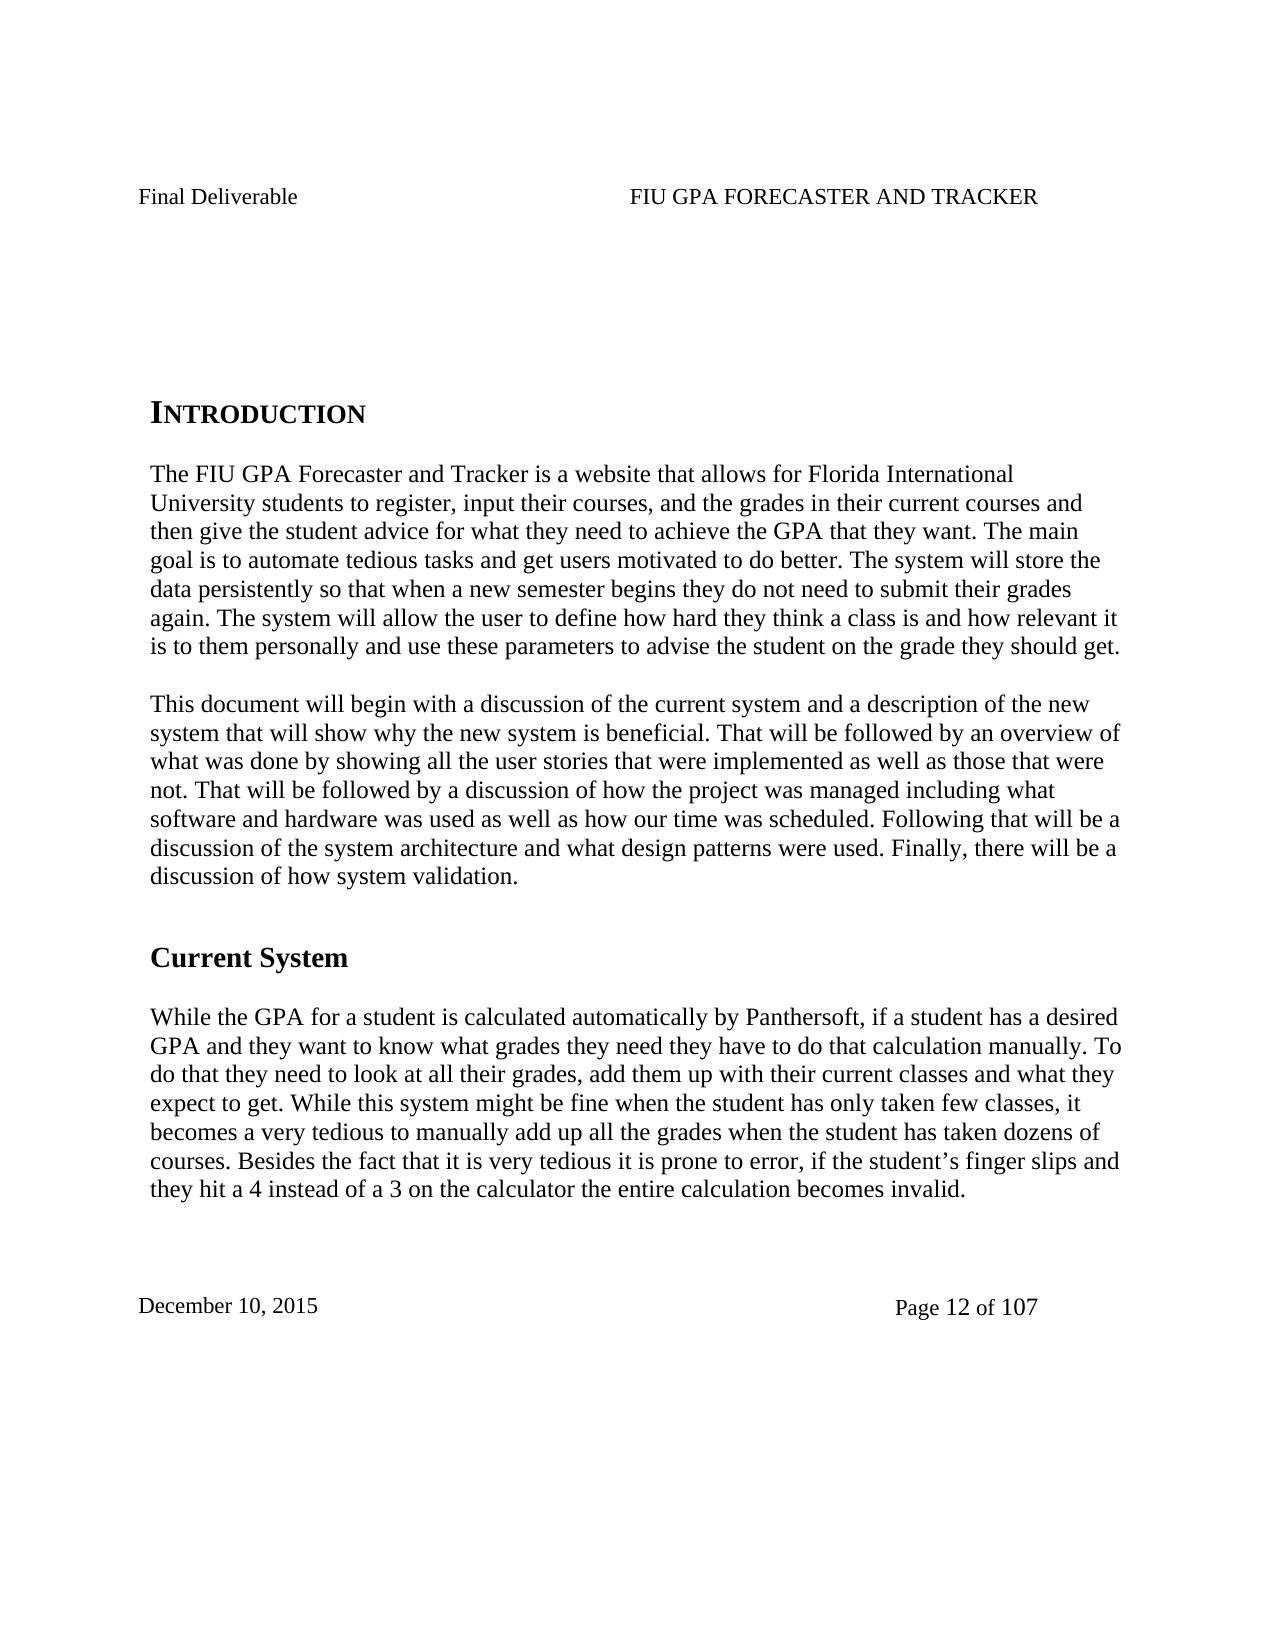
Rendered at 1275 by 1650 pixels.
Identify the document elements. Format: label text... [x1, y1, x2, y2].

text This document will begin with a discussion of the current system and a description of the new system that will show why the new system is beneficial. That will be followed by an overview of what was done by showing all the user stories that were implemented as well as those that were not. That will be followed by a discussion of how the project was managed including what software and hardware was used as well as how our time was scheduled. Following that will be a discussion of the system architecture and what design patterns were used. Finally, there will be a discussion of how system validation. [150, 689, 1125, 890]
subtitle Introduction [150, 392, 1125, 430]
text The FIU GPA Forecaster and Tracker is a website that allows for Florida International University students to register, input their courses, and the grades in their current courses and then give the student advice for what they need to achieve the GPA that they want. The main goal is to automate tedious tasks and get users motivated to do better. The system will store the data persistently so that when a new semester begins they do not need to submit their grades again. The system will allow the user to define how hard they think a class is and how relevant it is to them personally and use these parameters to advise the student on the grade they should get. [150, 459, 1125, 660]
subtitle Current System [150, 940, 1125, 973]
text While the GPA for a student is calculated automatically by Panthersoft, if a student has a desired GPA and they want to know what grades they need they have to do that calculation manually. To do that they need to look at all their grades, add them up with their current classes and what they expect to get. While this system might be fine when the student has only taken few classes, it becomes a very tedious to manually add up all the grades when the student has taken dozens of courses. Besides the fact that it is very tedious it is prone to error, if the student’s finger slips and they hit a 4 instead of a 3 on the calculator the entire calculation becomes invalid. [150, 1002, 1125, 1203]
